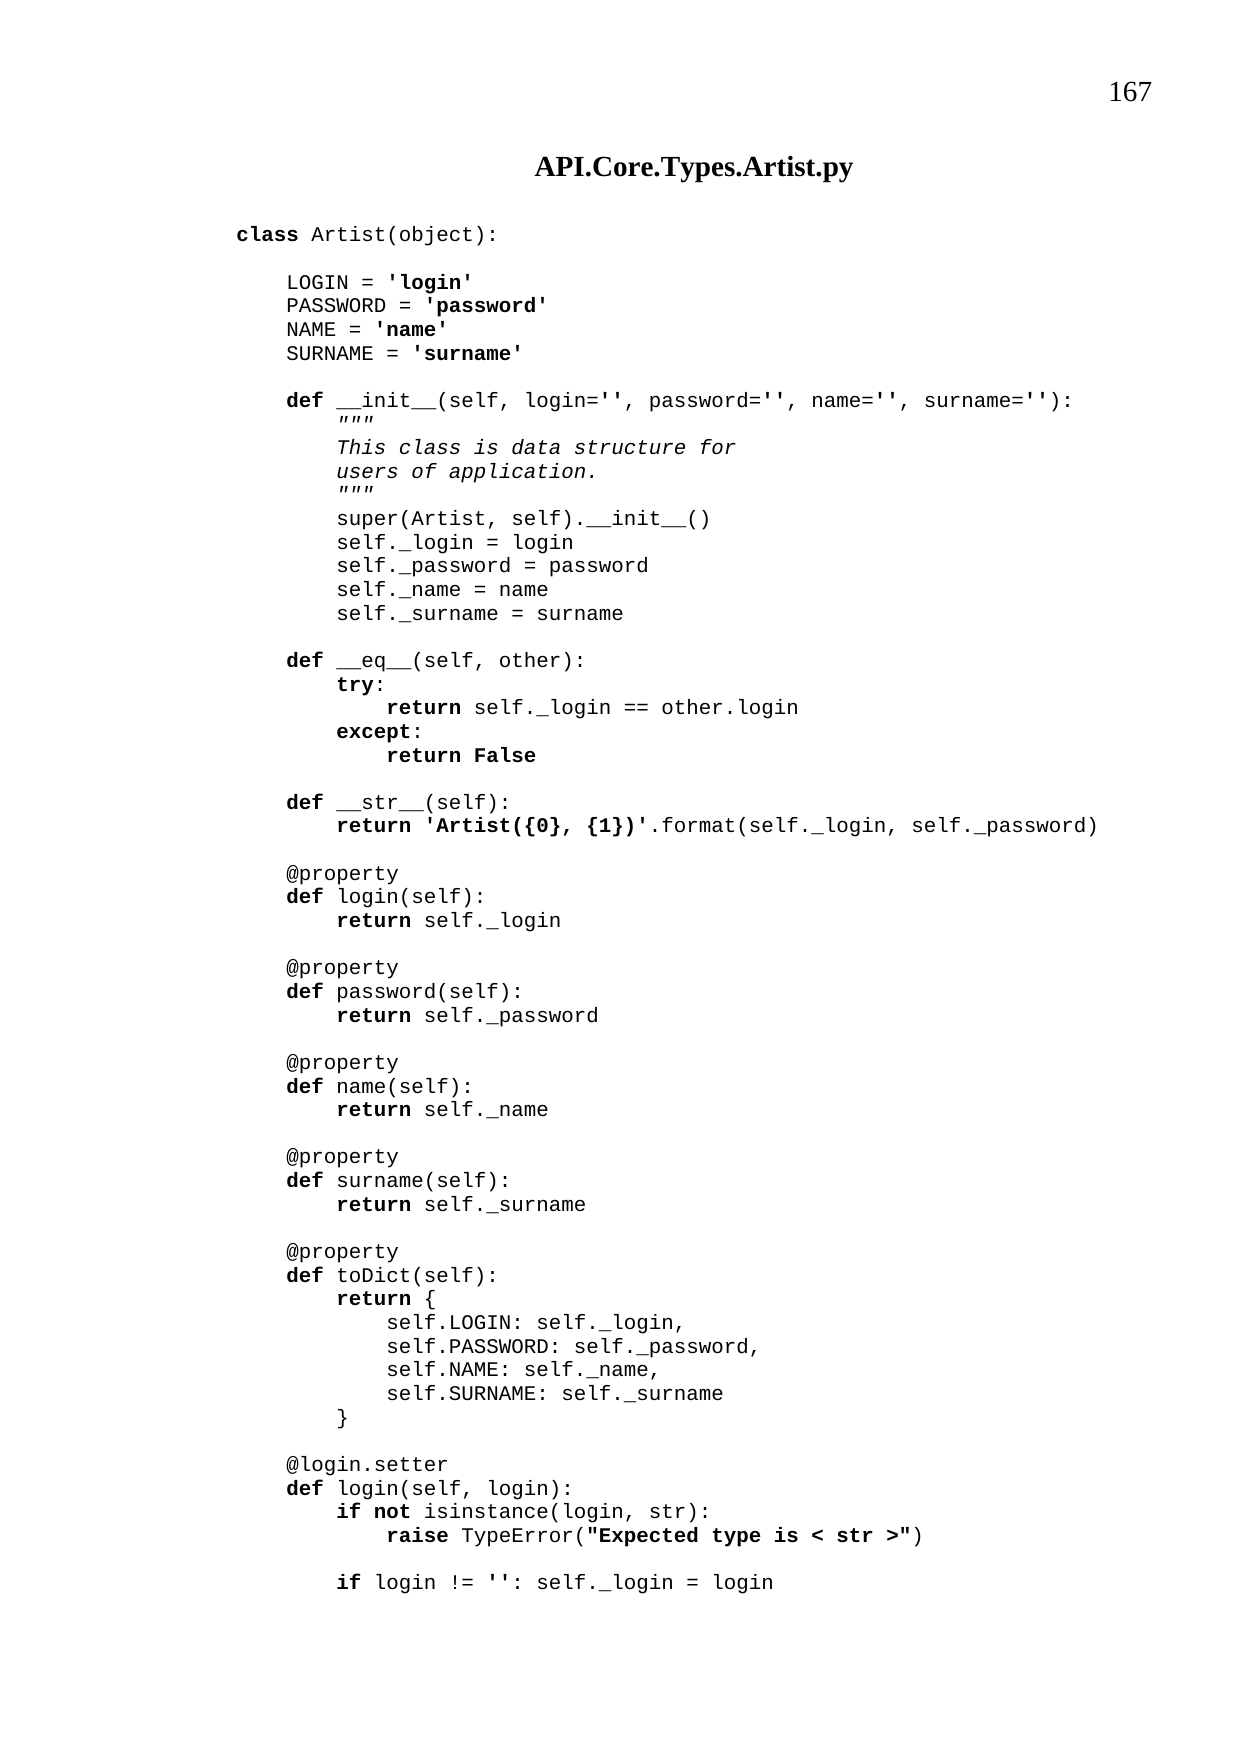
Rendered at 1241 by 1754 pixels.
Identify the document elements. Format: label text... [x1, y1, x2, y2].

text } [177, 1407, 1152, 1430]
text super(Artist, self).__init__() [177, 508, 1152, 532]
text self.PASSWORD: self._password, [177, 1336, 1152, 1359]
text def name(self): [177, 1076, 1152, 1099]
text PASSWORD = 'password' [177, 295, 1152, 319]
text """ [177, 413, 1152, 437]
text except: [177, 721, 1152, 744]
text def login(self, login): [177, 1478, 1152, 1501]
text def __str__(self): [177, 792, 1152, 816]
text self._name = name [177, 579, 1152, 603]
text return { [177, 1288, 1152, 1312]
text self.LOGIN: self._login, [177, 1312, 1152, 1336]
text return self._password [177, 1005, 1152, 1028]
text self._login = login [177, 532, 1152, 555]
text return self._surname [177, 1194, 1152, 1217]
text SURNAME = 'surname' [177, 343, 1152, 366]
text def toDict(self): [177, 1265, 1152, 1288]
text return self._login [177, 910, 1152, 934]
text NAME = 'name' [177, 319, 1152, 343]
text def __init__(self, login='', password='', name='', surname=''): [177, 390, 1152, 413]
text users of application. [177, 461, 1152, 484]
text return self._login == other.login [177, 697, 1152, 721]
text @property [177, 957, 1152, 981]
text """ [177, 484, 1152, 508]
text self._surname = surname [177, 603, 1152, 626]
text self.NAME: self._name, [177, 1359, 1152, 1383]
text try: [177, 674, 1152, 697]
text @property [177, 1241, 1152, 1265]
text return 'Artist({0}, {1})'.format(self._login, self._password) [177, 816, 1152, 839]
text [177, 1525, 1152, 1548]
text This class is data structure for [177, 437, 1152, 461]
text class Artist(object): [177, 224, 1152, 248]
text def login(self): [177, 886, 1152, 910]
text @login.setter [177, 1454, 1152, 1478]
text if not isinstance(login, str): [177, 1501, 1152, 1525]
text @property [177, 863, 1152, 886]
text self._password = password [177, 555, 1152, 579]
text @property [177, 1052, 1152, 1076]
text return False [177, 744, 1152, 768]
text API.Core.Types.Artist.py [177, 149, 1152, 183]
text def password(self): [177, 981, 1152, 1005]
text def surname(self): [177, 1170, 1152, 1194]
text if login != '': self._login = login [177, 1572, 1152, 1596]
text @property [177, 1147, 1152, 1170]
text return self._name [177, 1099, 1152, 1123]
text self.SURNAME: self._surname [177, 1383, 1152, 1407]
text def __eq__(self, other): [177, 650, 1152, 674]
text LOGIN = 'login' [177, 272, 1152, 295]
